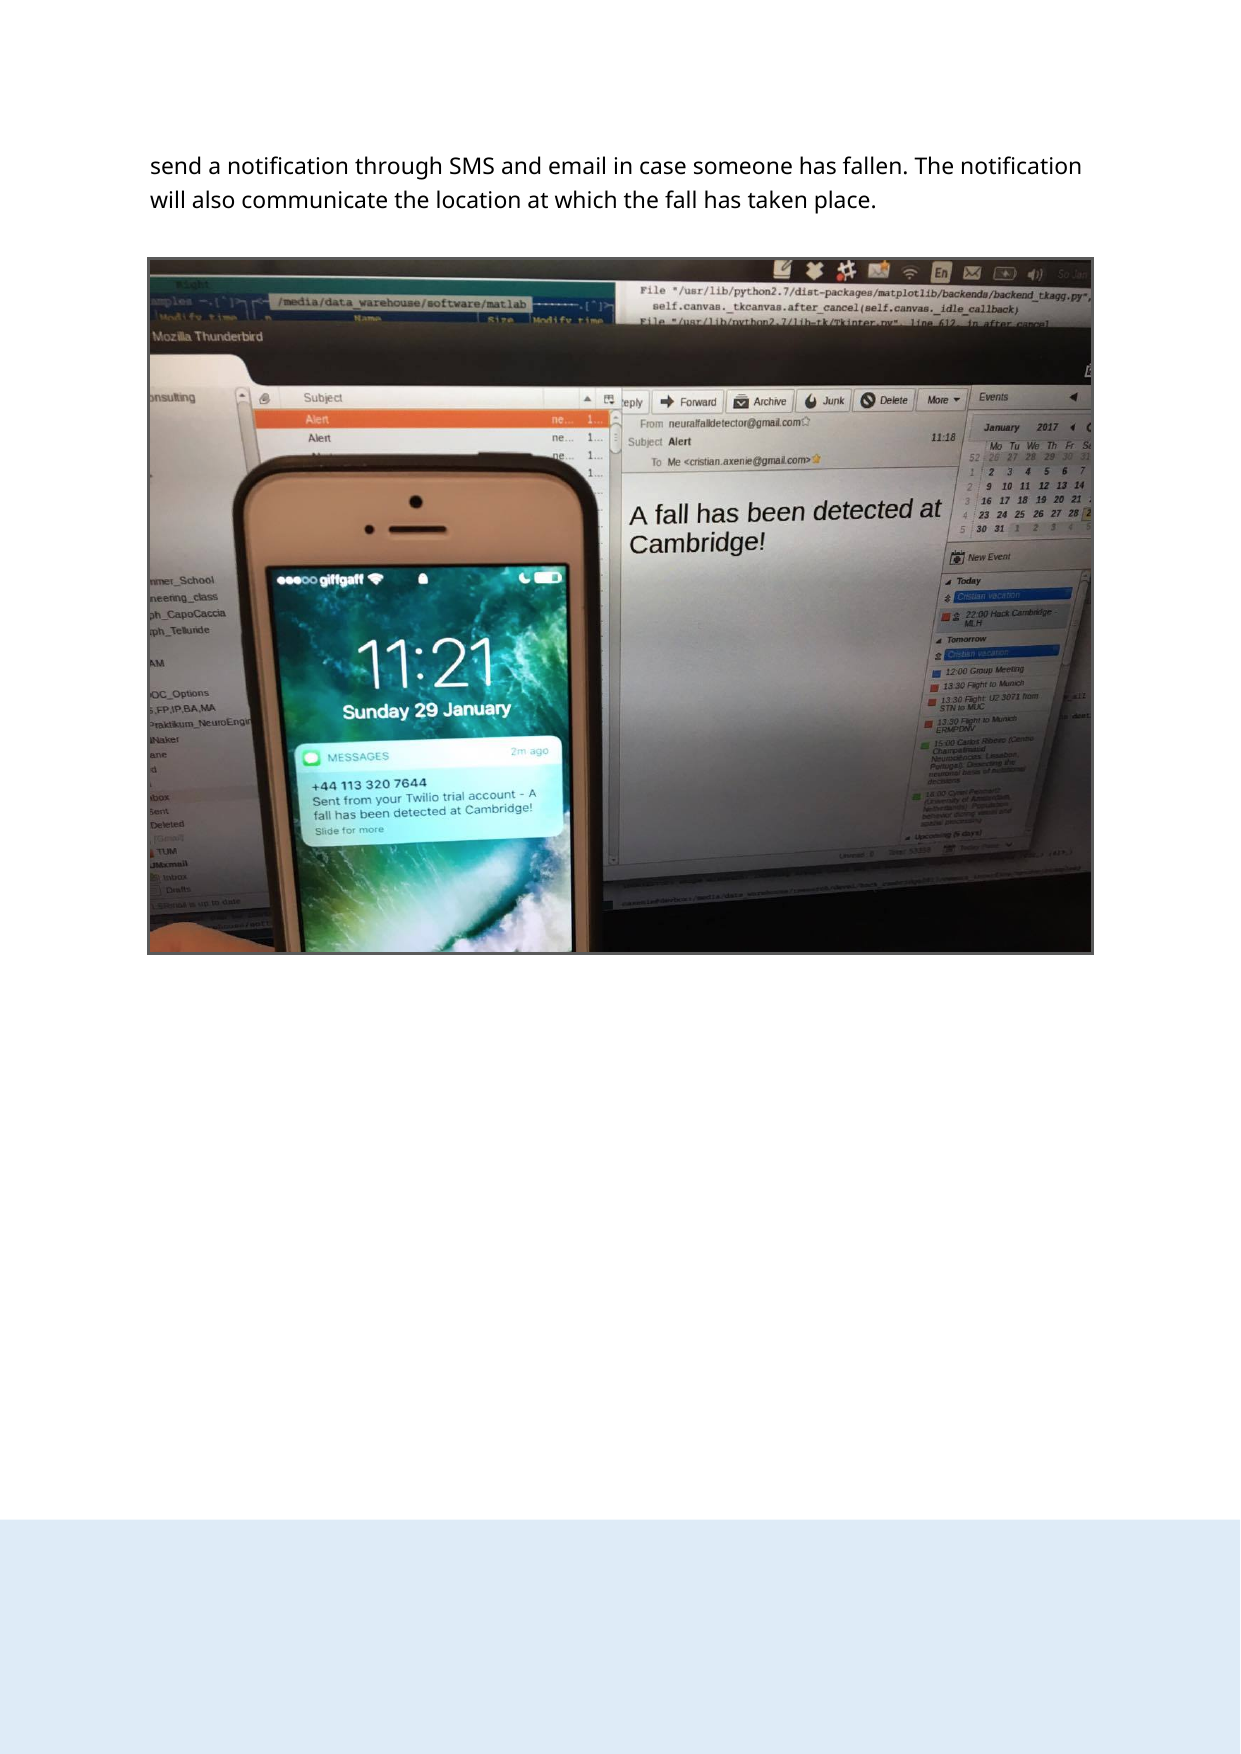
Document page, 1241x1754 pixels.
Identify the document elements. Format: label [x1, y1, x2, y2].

text [150, 150, 1090, 215]
picture [150, 260, 1091, 952]
